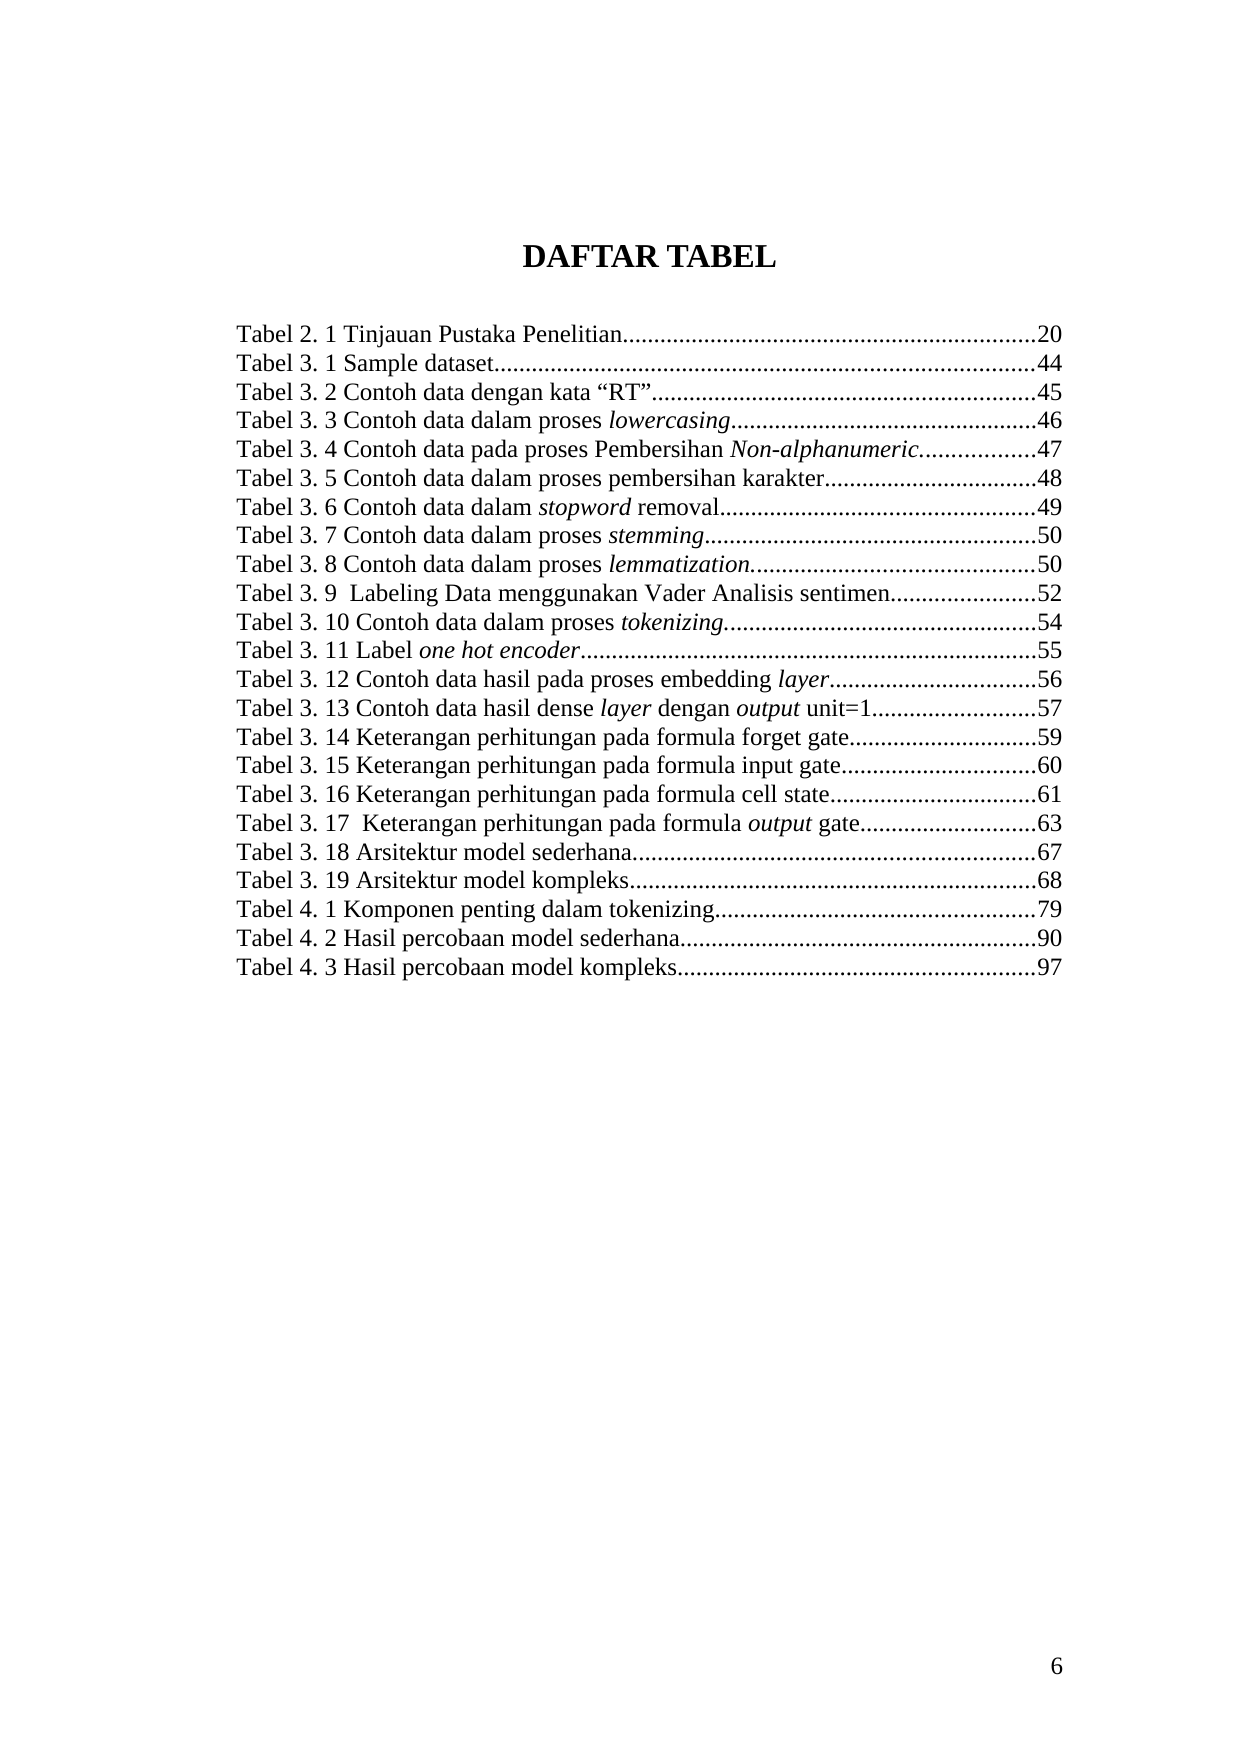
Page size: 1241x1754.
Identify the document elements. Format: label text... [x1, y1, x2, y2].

text Tabel 3. 2 Contoh data dengan kata “RT”. 45 [236, 377, 1063, 405]
text Tabel 4. 2 Hasil percobaan model sederhana 90 [236, 923, 1063, 952]
text Tabel 3. 10 Contoh data dalam proses tokenizing. 54 [236, 607, 1063, 635]
text Tabel 3. 3 Contoh data dalam proses lowercasing 46 [236, 405, 1063, 434]
text Tabel 3. 15 Keterangan perhitungan pada formula input gate 60 [236, 750, 1063, 779]
text Tabel 3. 14 Keterangan perhitungan pada formula forget gate 59 [236, 722, 1063, 750]
text Tabel 3. 18 Arsitektur model sederhana. 67 [236, 837, 1063, 865]
text Tabel 3. 16 Keterangan perhitungan pada formula cell state 61 [236, 779, 1063, 808]
text Tabel 3. 4 Contoh data pada proses Pembersihan Non-alphanumeric. 47 [236, 434, 1063, 463]
text Tabel 3. 5 Contoh data dalam proses pembersihan karakter 48 [236, 463, 1063, 492]
text Tabel 3. 9 Labeling Data menggunakan Vader Analisis sentimen 52 [236, 578, 1063, 607]
text Tabel 3. 6 Contoh data dalam stopword removal. 49 [236, 492, 1063, 520]
text Tabel 3. 13 Contoh data hasil dense layer dengan output unit=1 57 [236, 693, 1063, 722]
text Tabel 3. 19 Arsitektur model kompleks 68 [236, 865, 1063, 894]
text Tabel 3. 12 Contoh data hasil pada proses embedding layer 56 [236, 664, 1063, 693]
text Tabel 3. 11 Label one hot encoder. 55 [236, 635, 1063, 664]
text Tabel 2. 1 Tinjauan Pustaka Penelitian. 20 [236, 319, 1063, 348]
text Tabel 3. 7 Contoh data dalam proses stemming. 50 [236, 520, 1063, 549]
text Tabel 4. 3 Hasil percobaan model kompleks. 97 [236, 952, 1063, 980]
text Tabel 3. 8 Contoh data dalam proses lemmatization. 50 [236, 549, 1063, 578]
subtitle DAFTAR TABEL [236, 236, 1063, 274]
text Tabel 4. 1 Komponen penting dalam tokenizing 79 [236, 894, 1063, 923]
text Tabel 3. 17 Keterangan perhitungan pada formula output gate 63 [236, 808, 1063, 837]
text Tabel 3. 1 Sample dataset 44 [236, 348, 1063, 377]
